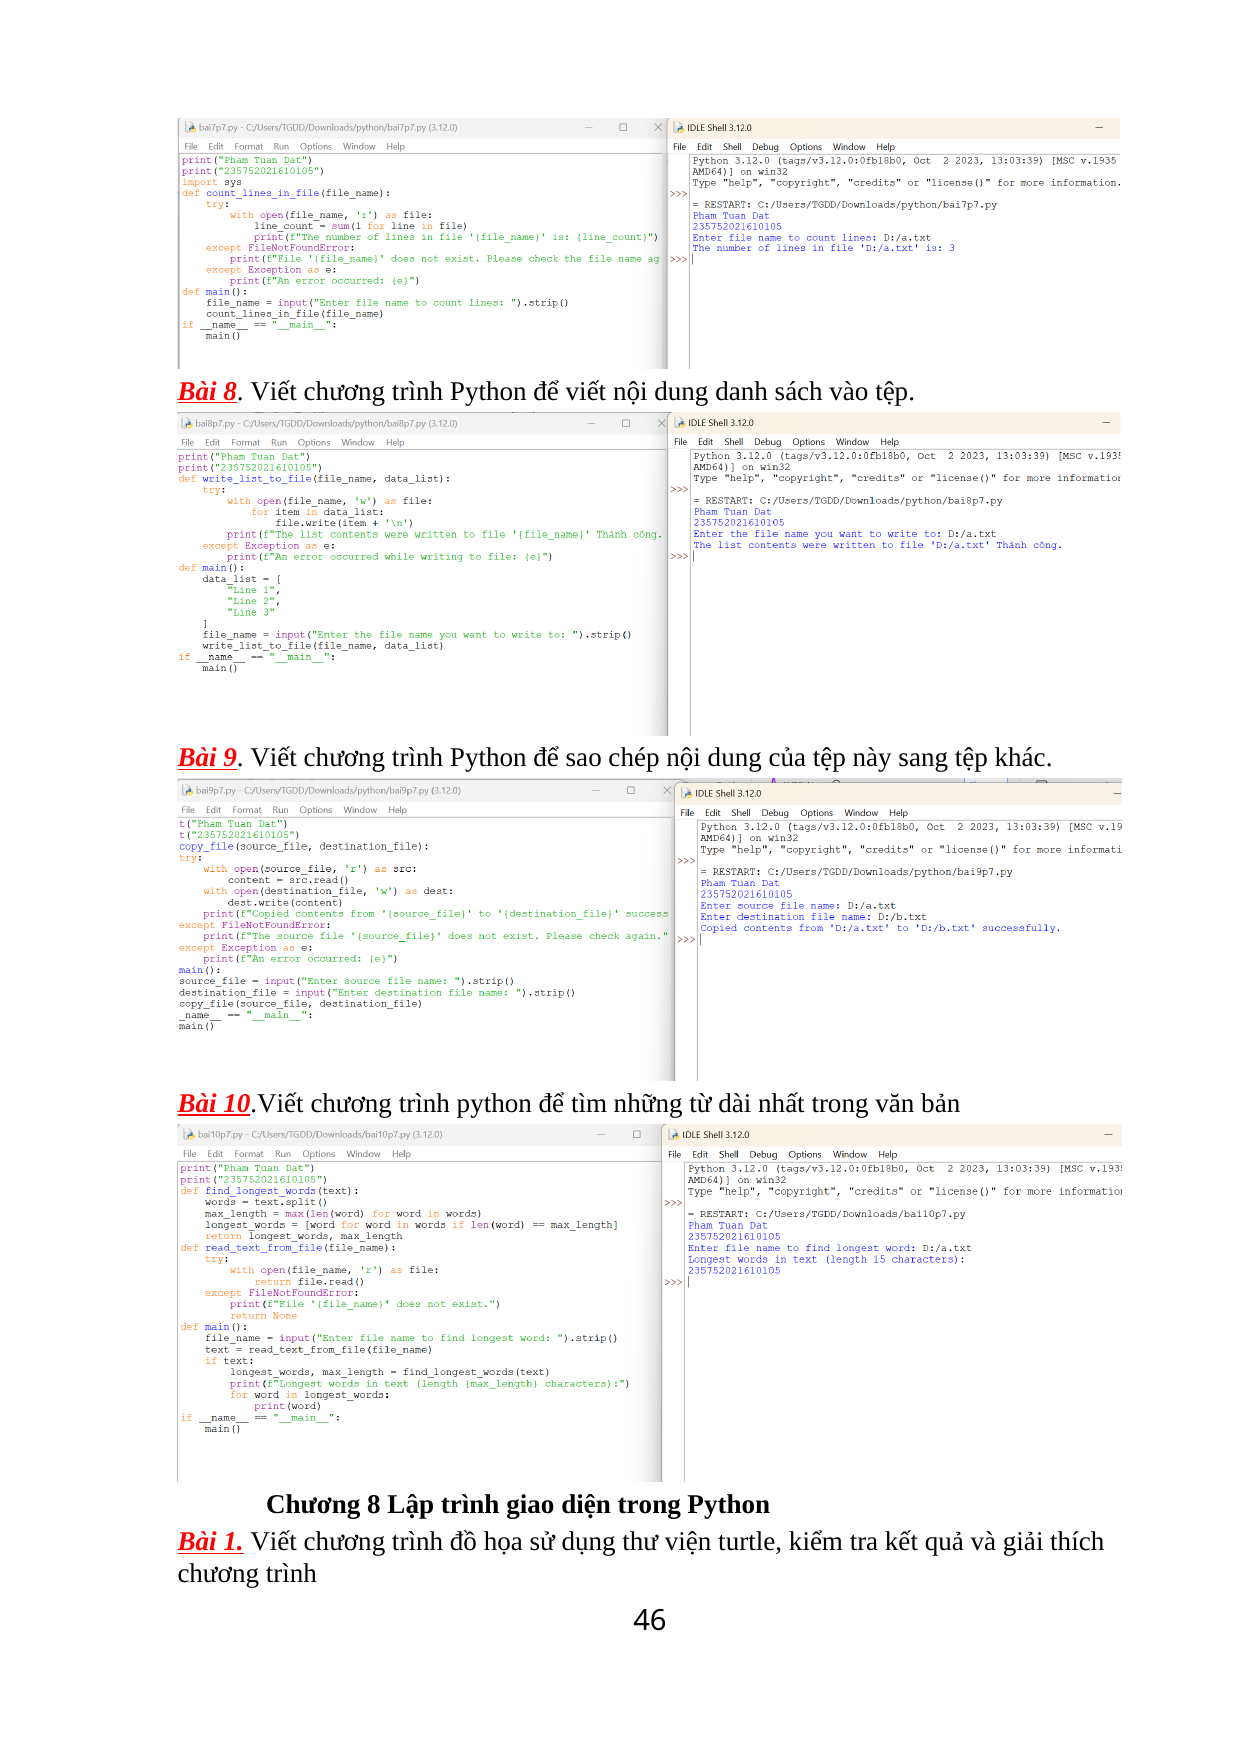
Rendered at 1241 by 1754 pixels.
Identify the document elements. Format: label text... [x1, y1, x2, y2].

text Chương 8 Lập trình giao diện trong Python [266, 1488, 1122, 1519]
picture [177, 118, 1121, 369]
picture [177, 778, 1123, 1081]
text Bài 8. Viết chương trình Python để viết nội dung danh sách vào tệp. [177, 375, 1122, 406]
picture [177, 412, 1121, 736]
text Bài 10.Viết chương trình python để tìm những từ dài nhất trong văn bản [177, 1087, 1122, 1118]
text Bài 9. Viết chương trình Python để sao chép nội dung của tệp này sang tệp khác. [177, 741, 1122, 773]
picture [177, 1124, 1123, 1482]
text Bài 1. Viết chương trình đồ họa sử dụng thư viện turtle, kiểm tra kết quả và giải thích chương trình [177, 1526, 1122, 1588]
